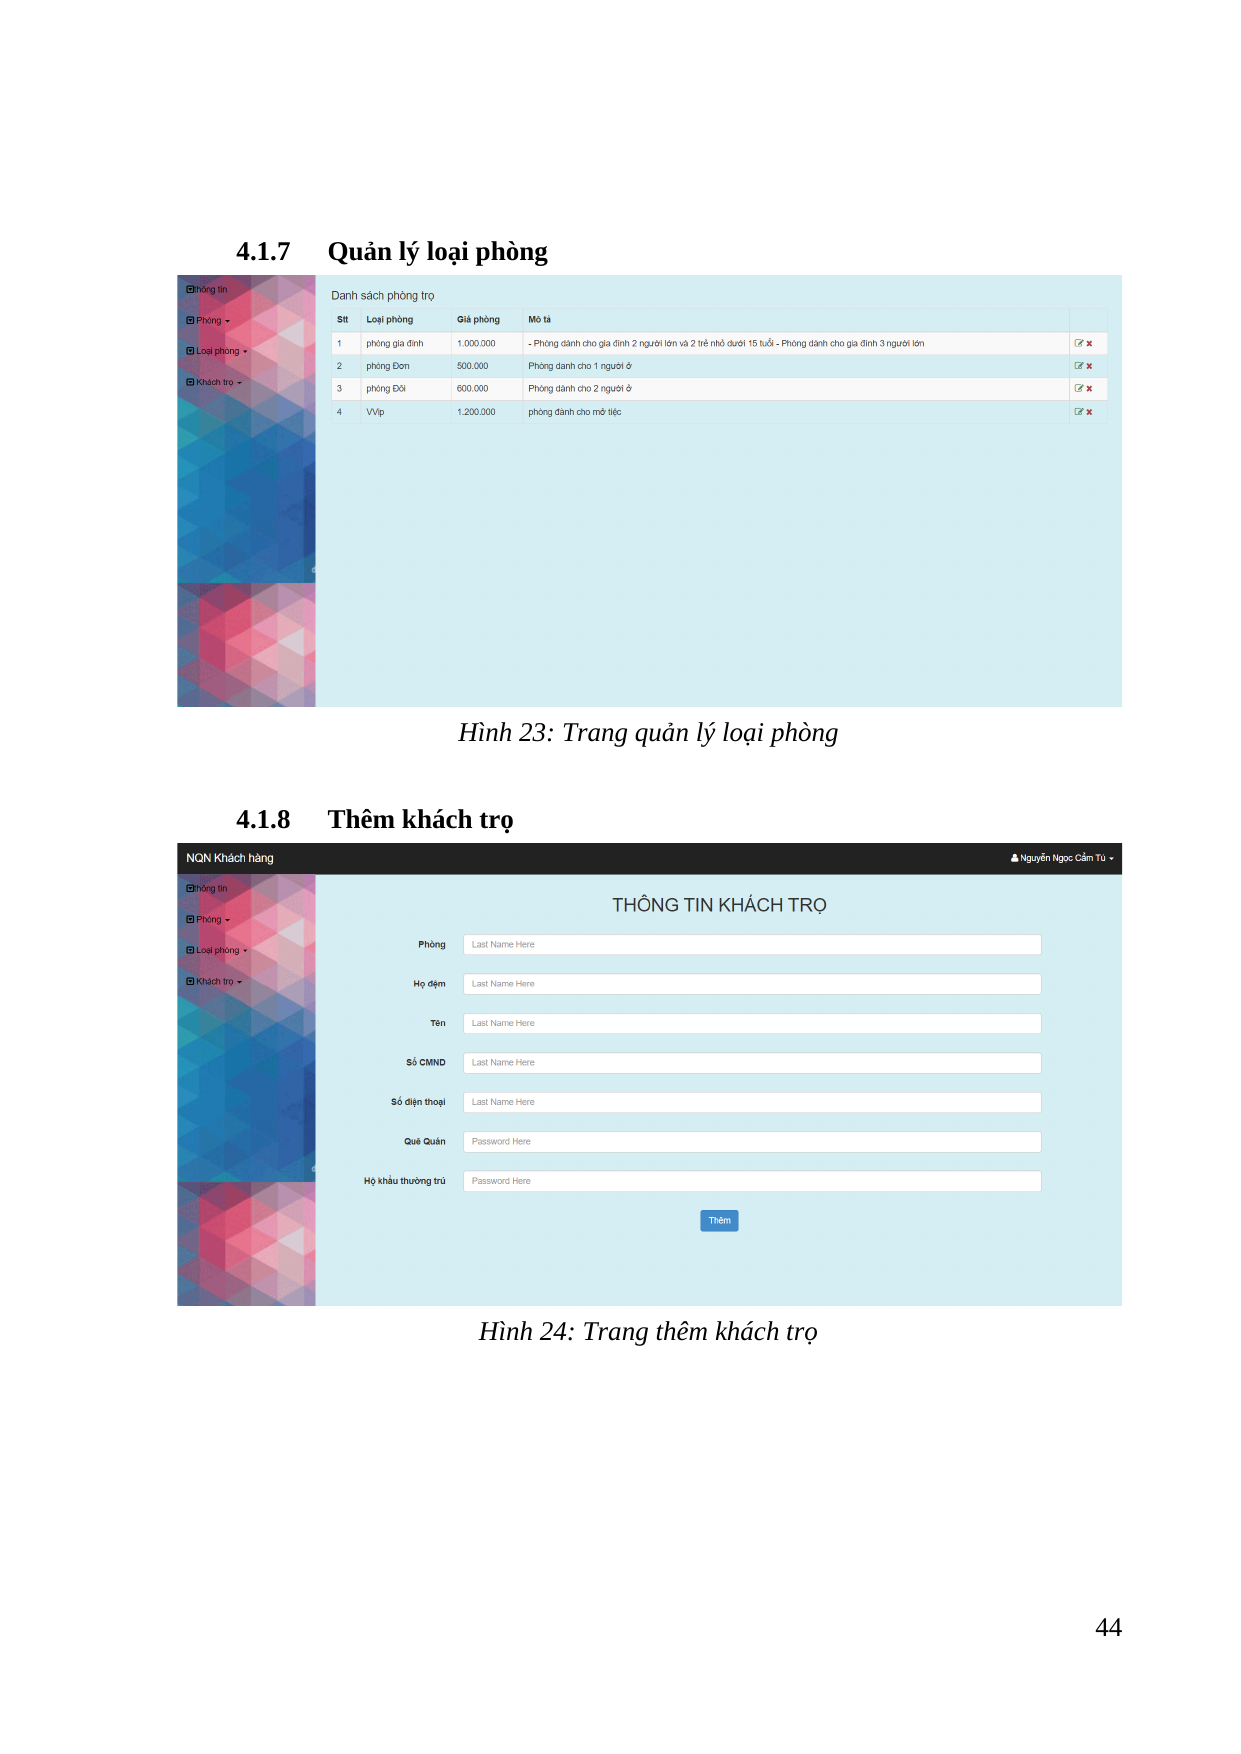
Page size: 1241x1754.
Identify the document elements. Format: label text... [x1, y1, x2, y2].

text Hình 24: Trang thêm khách trọ [177, 1314, 1122, 1346]
picture [177, 275, 1123, 707]
subtitle Thêm khách trọ [236, 803, 1122, 834]
subtitle Quản lý loại phòng [236, 235, 1122, 266]
text Hình 23: Trang quản lý loại phòng [177, 716, 1122, 747]
picture [177, 843, 1123, 1306]
